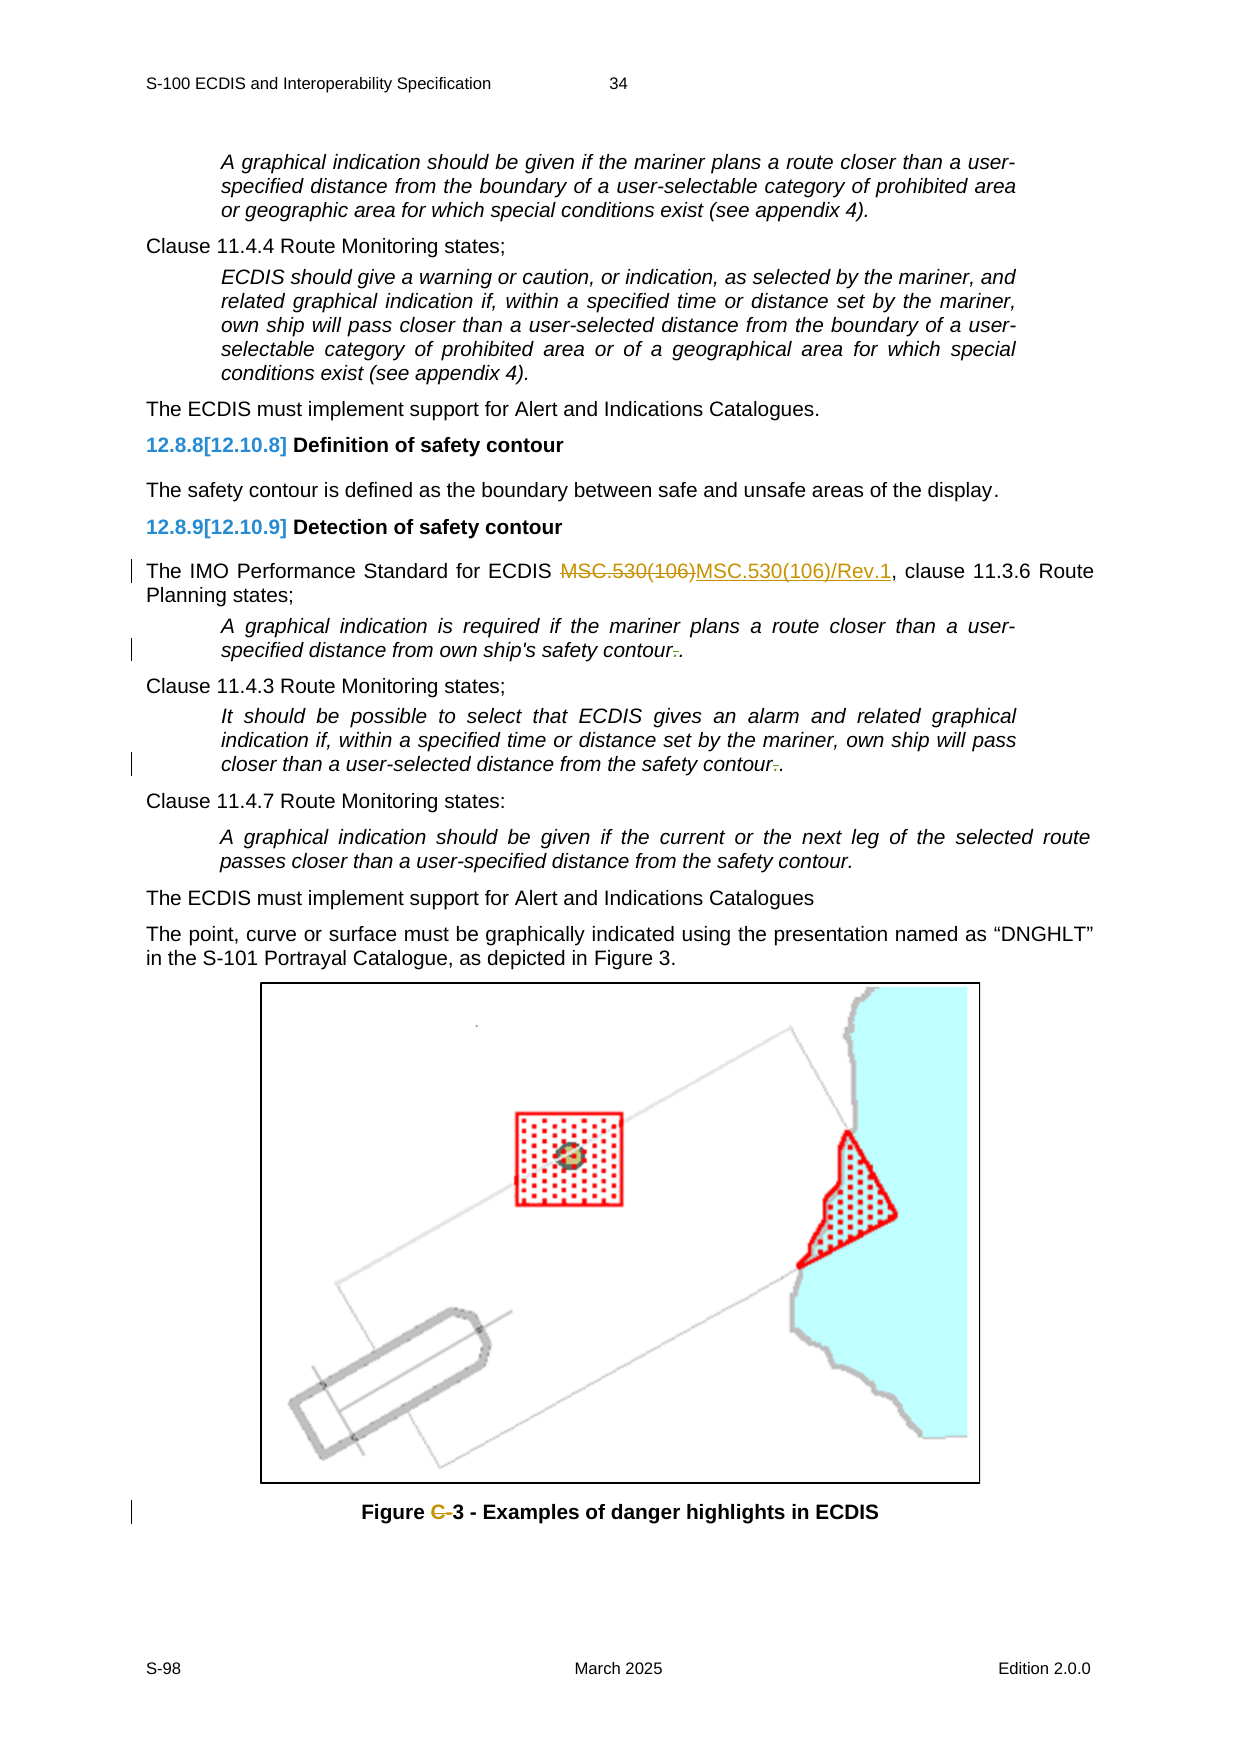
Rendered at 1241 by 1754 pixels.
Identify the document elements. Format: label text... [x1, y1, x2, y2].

text It should be possible to select that ECDIS gives an alarm and related graphical indication if, within a specified time or distance set by the mariner, own ship will pass closer than a user-selected distance from the safety contour. [221, 704, 1019, 776]
text A graphical indication should be given if the current or the next leg of the selected route passes closer than a user-specified distance from the safety contour. [220, 825, 1094, 873]
text The point, curve or surface must be graphically indicated using the presentation named as “DNGHLT” in the S-101 Portrayal Catalogue, as depicted in Figure 3. [146, 922, 1094, 970]
text The safety contour is defined as the boundary between safe and unsafe areas of the display. [146, 478, 1094, 502]
text Clause 11.4.7 Route Monitoring states: [146, 788, 1094, 812]
text The ECDIS must implement support for Alert and Indications Catalogues. [146, 397, 1094, 421]
text Clause 11.4.4 Route Monitoring states; [146, 234, 1094, 258]
text The ECDIS must implement support for Alert and Indications Catalogues [146, 885, 1094, 909]
text Clause 11.4.3 Route Monitoring states; [146, 674, 1094, 698]
subtitle Detection of safety contour [146, 514, 1094, 538]
text A graphical indication is required if the mariner plans a route closer than a user-specified distance from own ship's safety contour. [221, 613, 1019, 661]
text Figure 3 - Examples of danger highlights in ECDIS [146, 1500, 1094, 1524]
picture [260, 982, 981, 1484]
text The IMO Performance Standard for ECDIS , clause 11.3.6 Route Planning states; [146, 559, 1094, 607]
text ECDIS should give a warning or caution, or indication, as selected by the mariner, and related graphical indication if, within a specified time or distance set by the mariner, own ship will pass closer than a user-selected distance from the boundary of a user-selectable category of prohibited area or of a geographical area for which special conditions exist (see appendix 4). [221, 264, 1019, 384]
subtitle Definition of safety contour [146, 433, 1094, 457]
text A graphical indication should be given if the mariner plans a route closer than a user-specified distance from the boundary of a user-selectable category of prohibited area or geographic area for which special conditions exist (see appendix 4). [221, 150, 1019, 222]
